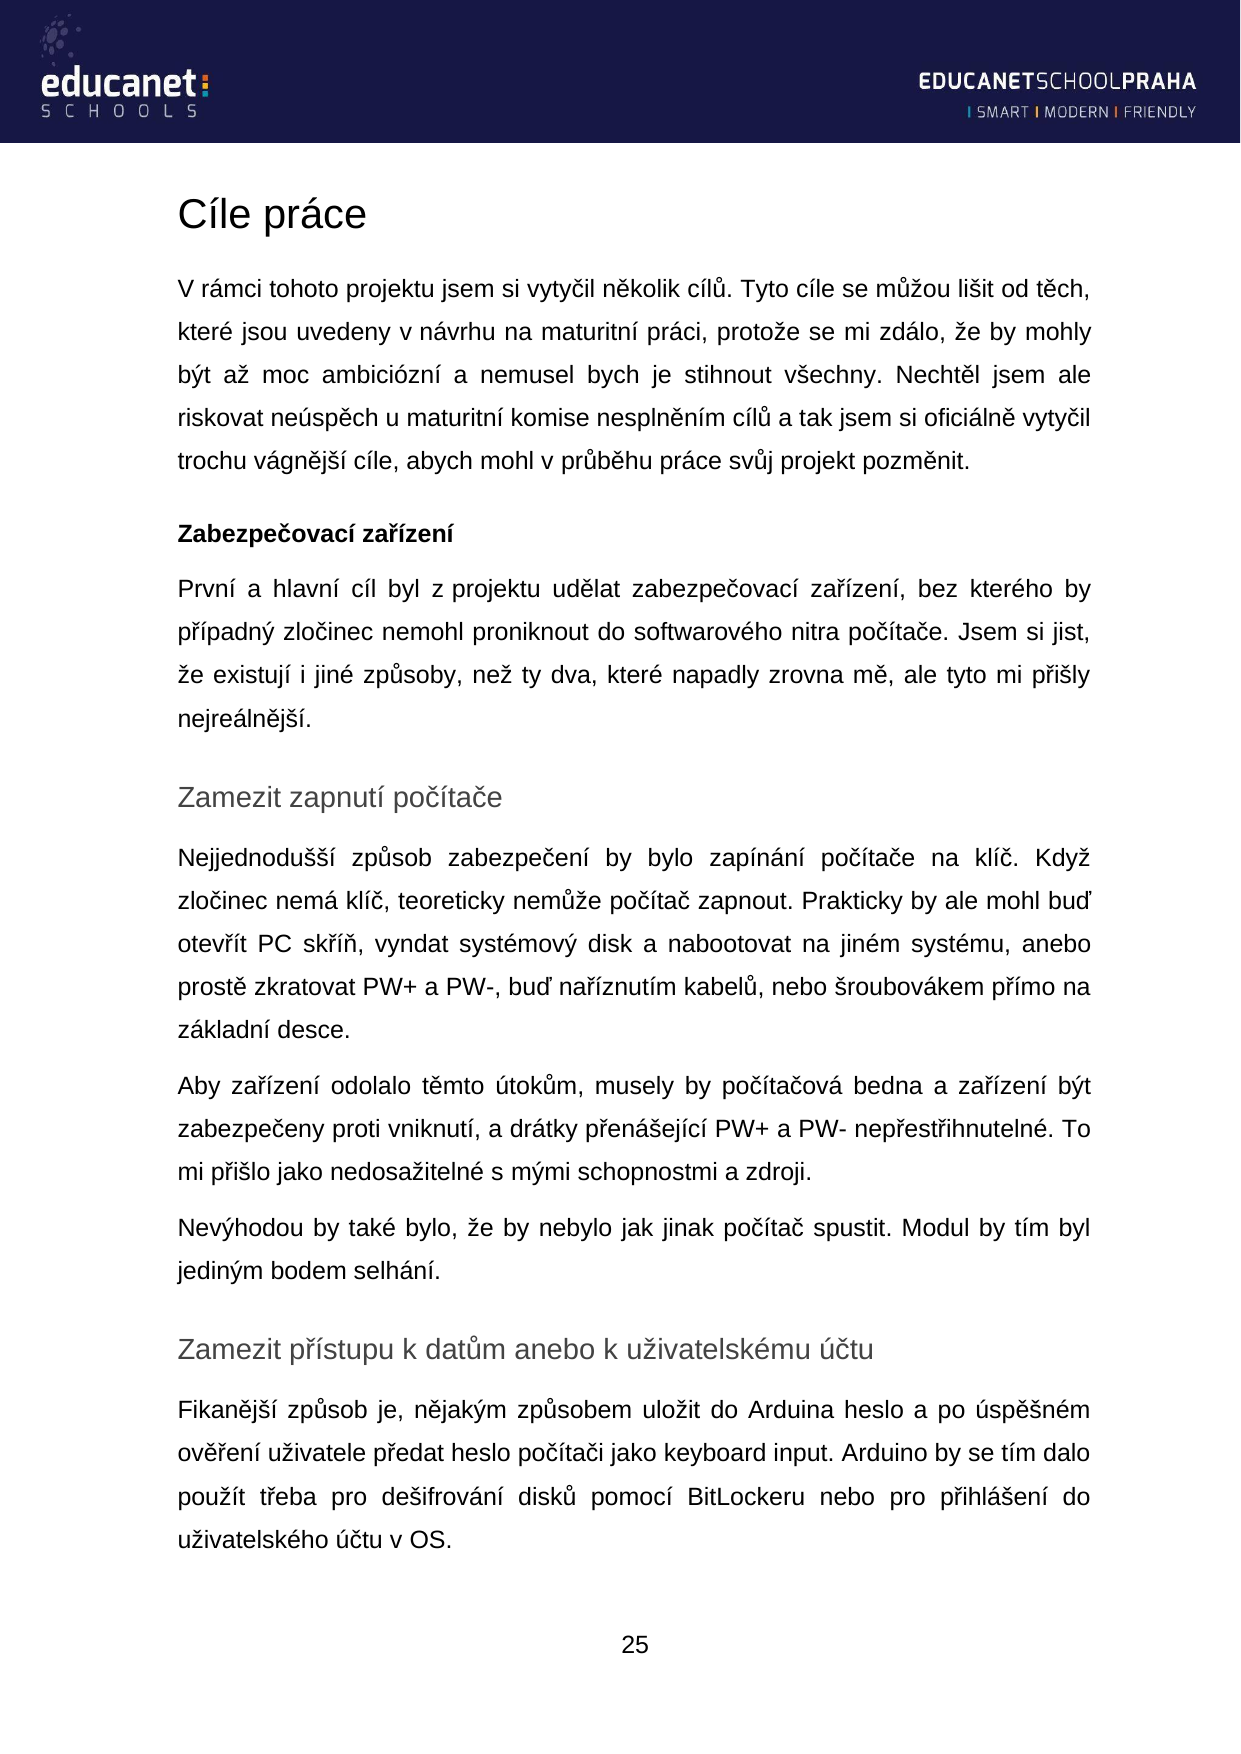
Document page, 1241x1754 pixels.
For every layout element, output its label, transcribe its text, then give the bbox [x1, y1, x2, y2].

text Nejjednodušší způsob zabezpečení by bylo zapínání počítače na klíč. Když zločinec nemá klíč, teoreticky nemůže počítač zapnout. Prakticky by ale mohl buď otevřít PC skříň, vyndat systémový disk a nabootovat na jiném systému, anebo prostě zkratovat PW+ a PW-, buď naříznutím kabelů, nebo šroubovákem přímo na základní desce. [177, 843, 1092, 1044]
subtitle Zamezit přístupu k datům anebo k uživatelskému účtu [177, 1332, 1092, 1366]
text Aby zařízení odolalo těmto útokům, musely by počítačová bedna a zařízení být zabezpečeny proti vniknutí, a drátky přenášející PW+ a PW- nepřestřihnutelné. To mi přišlo jako nedosažitelné s mými schopnostmi a zdroji. [177, 1071, 1092, 1186]
subtitle Zabezpečovací zařízení [177, 518, 1092, 547]
text První a hlavní cíl byl z projektu udělat zabezpečovací zařízení, bez kterého by případný zločinec nemohl proniknout do softwarového nitra počítače. Jsem si jist, že existují i jiné způsoby, než ty dva, které napadly zrovna mě, ale tyto mi přišly nejreálnější. [177, 574, 1092, 732]
subtitle Zamezit zapnutí počítače [177, 780, 1092, 813]
text Fikanější způsob je, nějakým způsobem uložit do Arduina heslo a po úspěšném ověření uživatele předat heslo počítači jako keyboard input. Arduino by se tím dalo použít třeba pro dešifrování disků pomocí BitLockeru nebo pro přihlášení do uživatelského účtu v OS. [177, 1395, 1092, 1553]
text V rámci tohoto projektu jsem si vytyčil několik cílů. Tyto cíle se můžou lišit od těch, které jsou uvedeny v návrhu na maturitní práci, protože se mi zdálo, že by mohly být až moc ambiciózní a nemusel bych je stihnout všechny. Nechtěl jsem ale riskovat neúspěch u maturitní komise nesplněním cílů a tak jsem si oficiálně vytyčil trochu vágnější cíle, abych mohl v průběhu práce svůj projekt pozměnit. [177, 274, 1092, 475]
picture [0, 0, 1241, 143]
text Nevýhodou by také bylo, že by nebylo jak jinak počítač spustit. Modul by tím byl jediným bodem selhání. [177, 1213, 1092, 1285]
subtitle Cíle práce [177, 189, 1092, 237]
